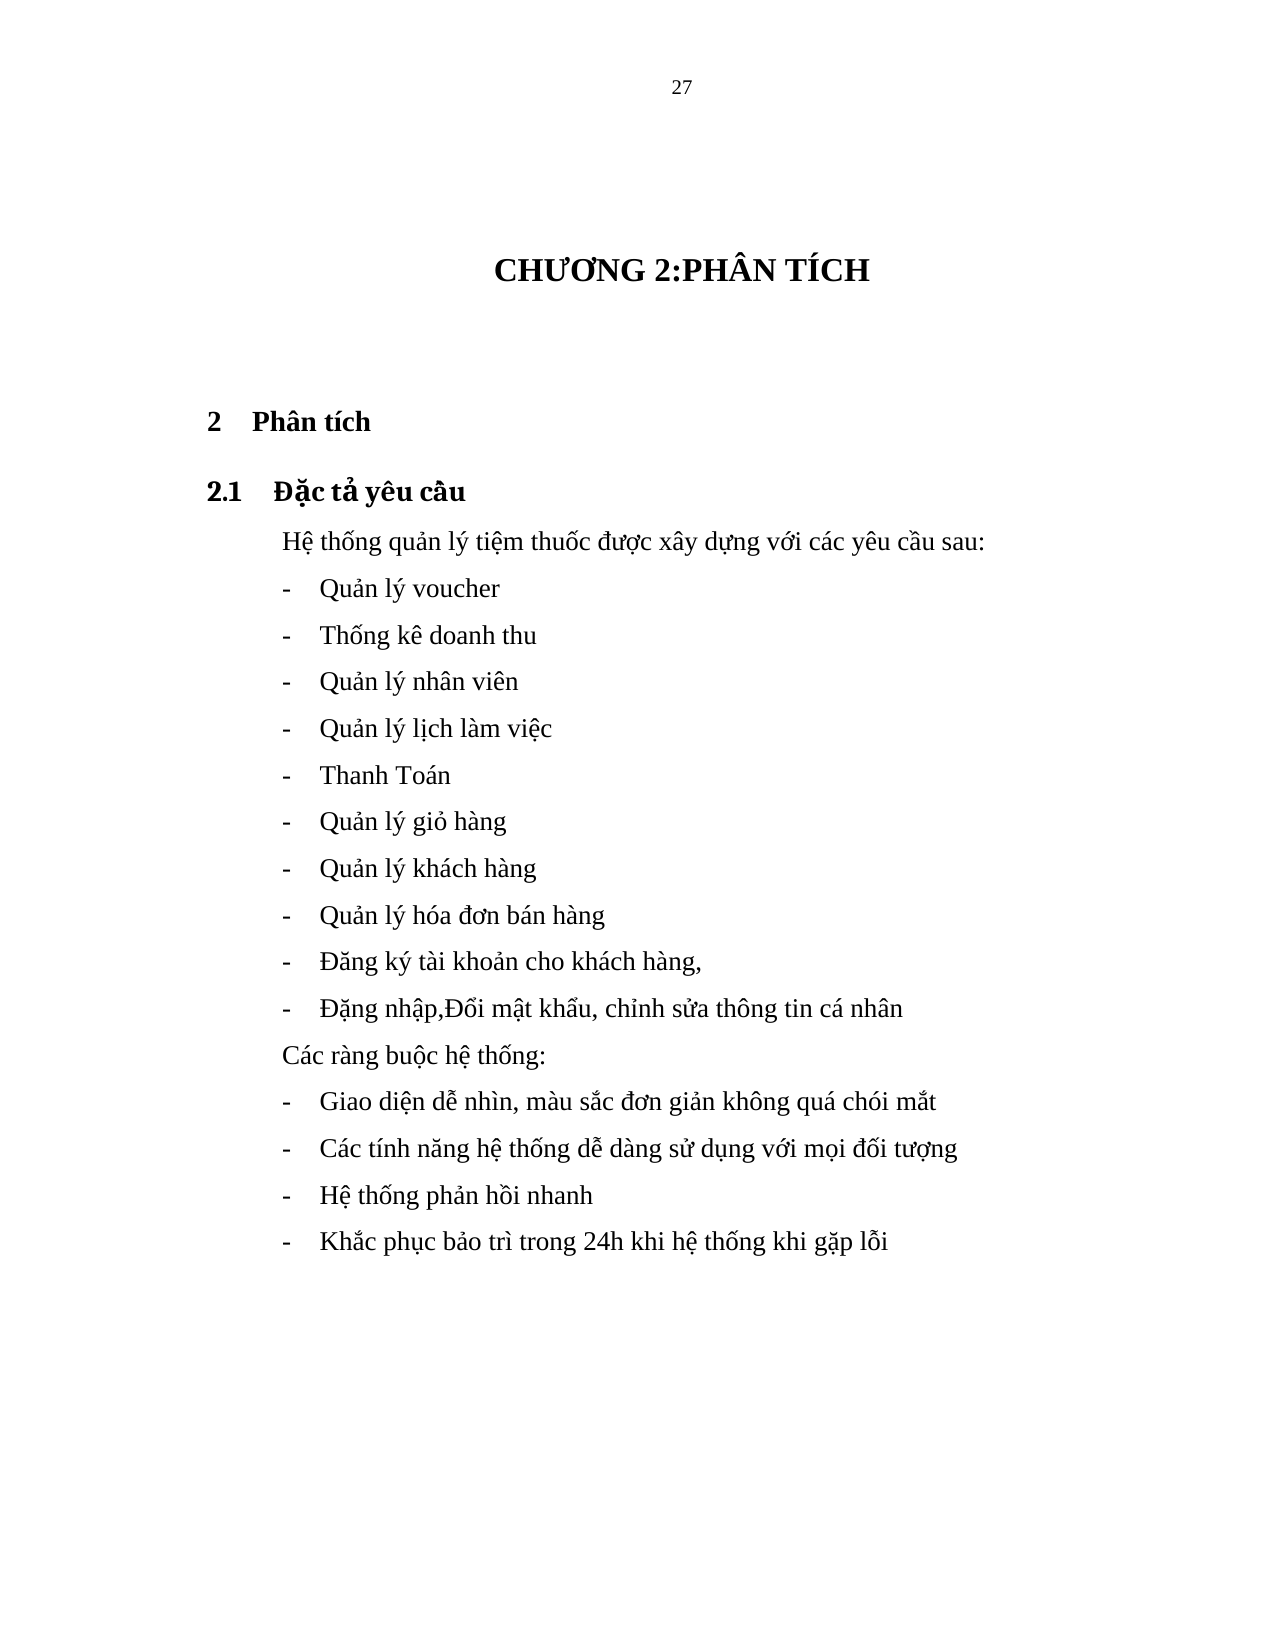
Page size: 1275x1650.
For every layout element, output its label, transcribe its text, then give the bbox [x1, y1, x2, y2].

list Hệ thống phản hồi nhanh [282, 1179, 1157, 1210]
text Hệ thống quản lý tiệm thuốc được xây dựng với các yêu cầu sau: [207, 526, 1157, 557]
list Đăng ký tài khoản cho khách hàng, [282, 946, 1157, 977]
list Quản lý khách hàng [282, 852, 1157, 883]
list Giao diện dễ nhìn, màu sắc đơn giản không quá chói mắt [282, 1086, 1157, 1117]
list Thanh Toán [282, 759, 1157, 790]
list Các tính năng hệ thống dễ dàng sử dụng với mọi đối tượng [282, 1132, 1157, 1163]
list Quản lý hóa đơn bán hàng [282, 899, 1157, 930]
text CHƯƠNG 2:PHÂN TÍCH [207, 250, 1157, 288]
subtitle Đặc tả yêu cầu [207, 475, 1157, 509]
list Đặng nhập,Đổi mật khẩu, chỉnh sửa thông tin cá nhân [282, 992, 1157, 1023]
list Quản lý nhân viên [282, 666, 1157, 697]
text Các ràng buộc hệ thống: [207, 1039, 1157, 1070]
list Khắc phục bảo trì trong 24h khi hệ thống khi gặp lỗi [282, 1226, 1157, 1257]
list Quản lý voucher [282, 572, 1157, 603]
list Quản lý giỏ hàng [282, 806, 1157, 837]
list Quản lý lịch làm việc [282, 712, 1157, 743]
subtitle Phân tích [207, 404, 1157, 438]
list Thống kê doanh thu [282, 619, 1157, 650]
